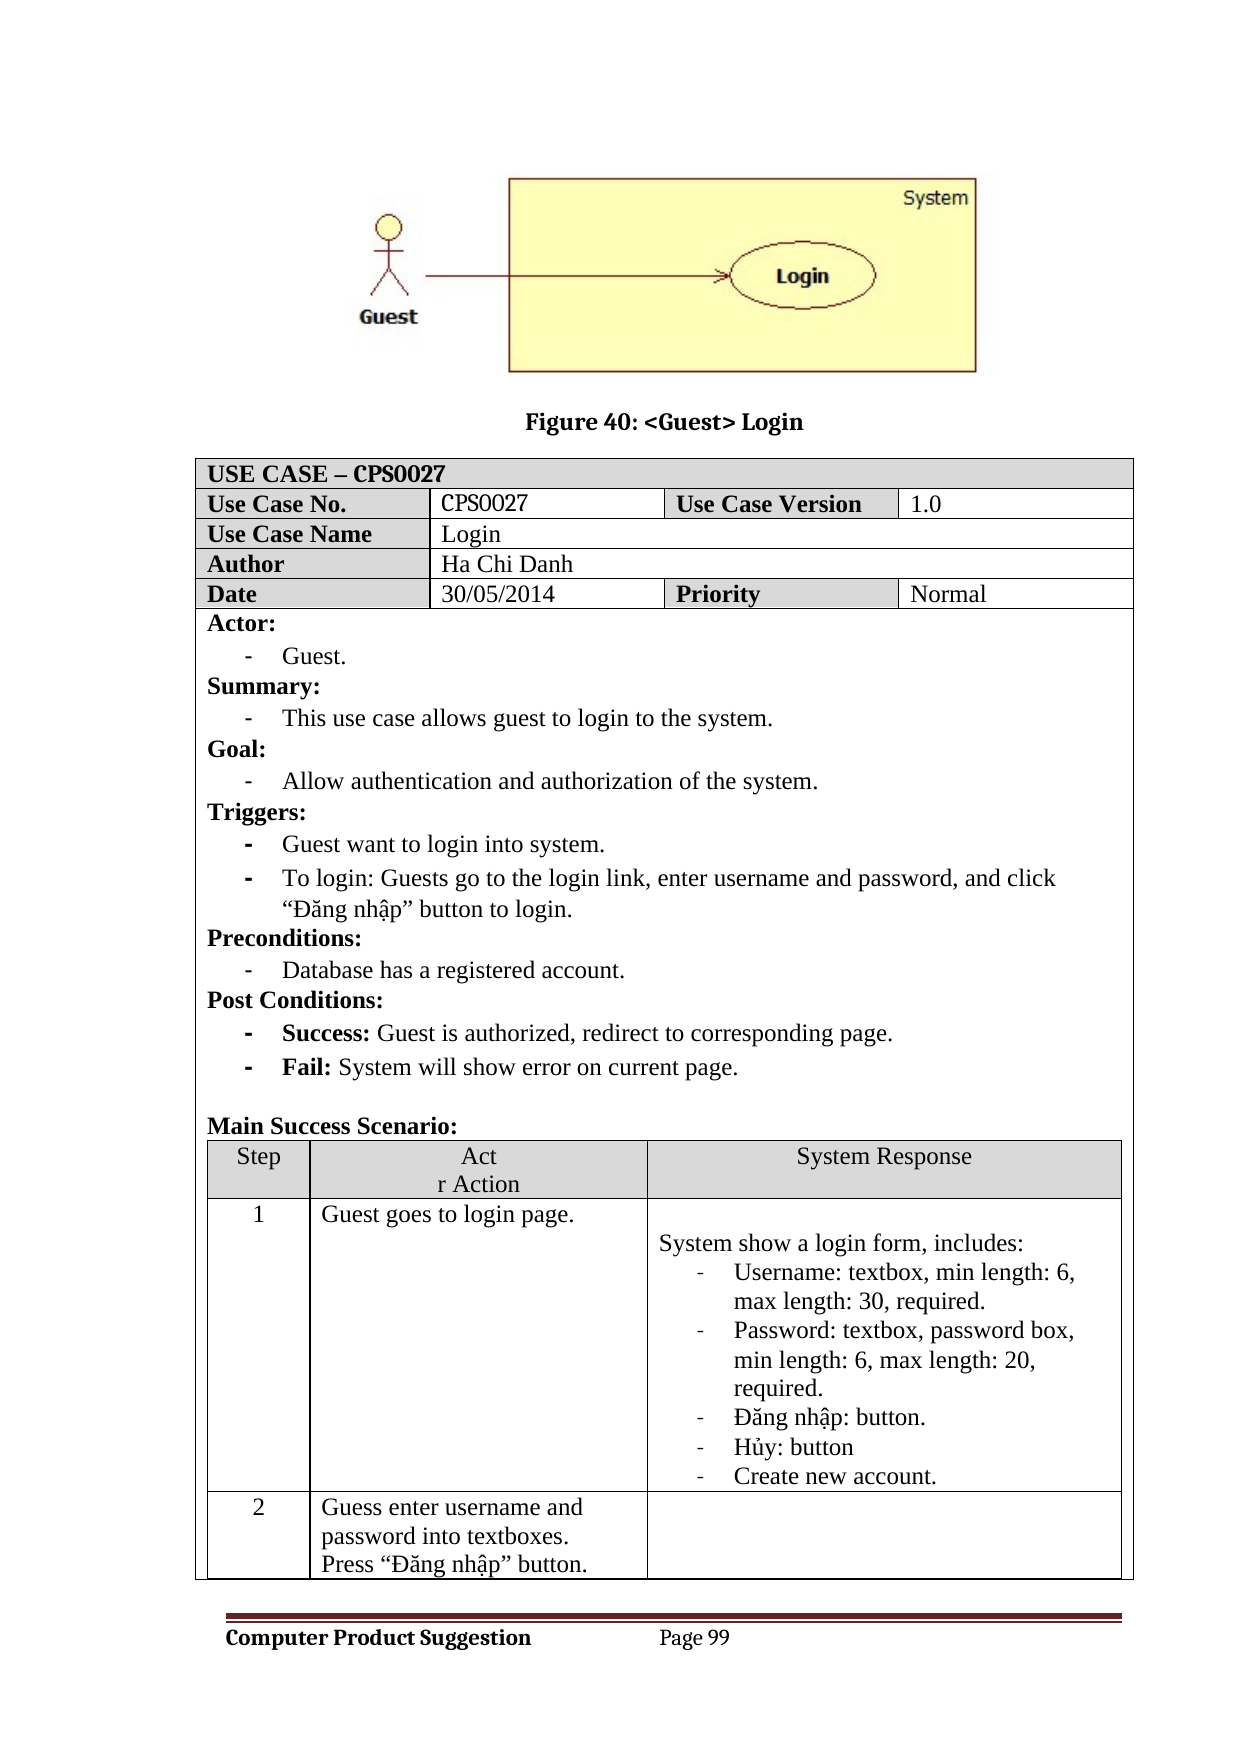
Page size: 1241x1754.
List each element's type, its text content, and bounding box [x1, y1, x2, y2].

table_cell Use Case No. [196, 489, 429, 518]
table_cell Normal [899, 579, 1133, 607]
table_cell Use Case Version [665, 489, 898, 518]
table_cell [196, 609, 1133, 1579]
table_cell Login [431, 519, 1133, 548]
table_cell CPS0027 [431, 489, 664, 518]
table_cell Priority [665, 579, 898, 607]
table_cell Author [196, 549, 429, 578]
table_cell 1.0 [899, 489, 1133, 518]
table_cell Use Case Name [196, 519, 429, 548]
table_header USE CASE – CPS0027 [196, 459, 1133, 488]
text Figure 40: <Guest> Login [207, 408, 1122, 437]
table_cell Ha Chi Danh [431, 549, 1133, 578]
table_cell 30/05/2014 [431, 579, 664, 607]
table_cell Date [196, 579, 429, 607]
picture [321, 147, 1008, 404]
